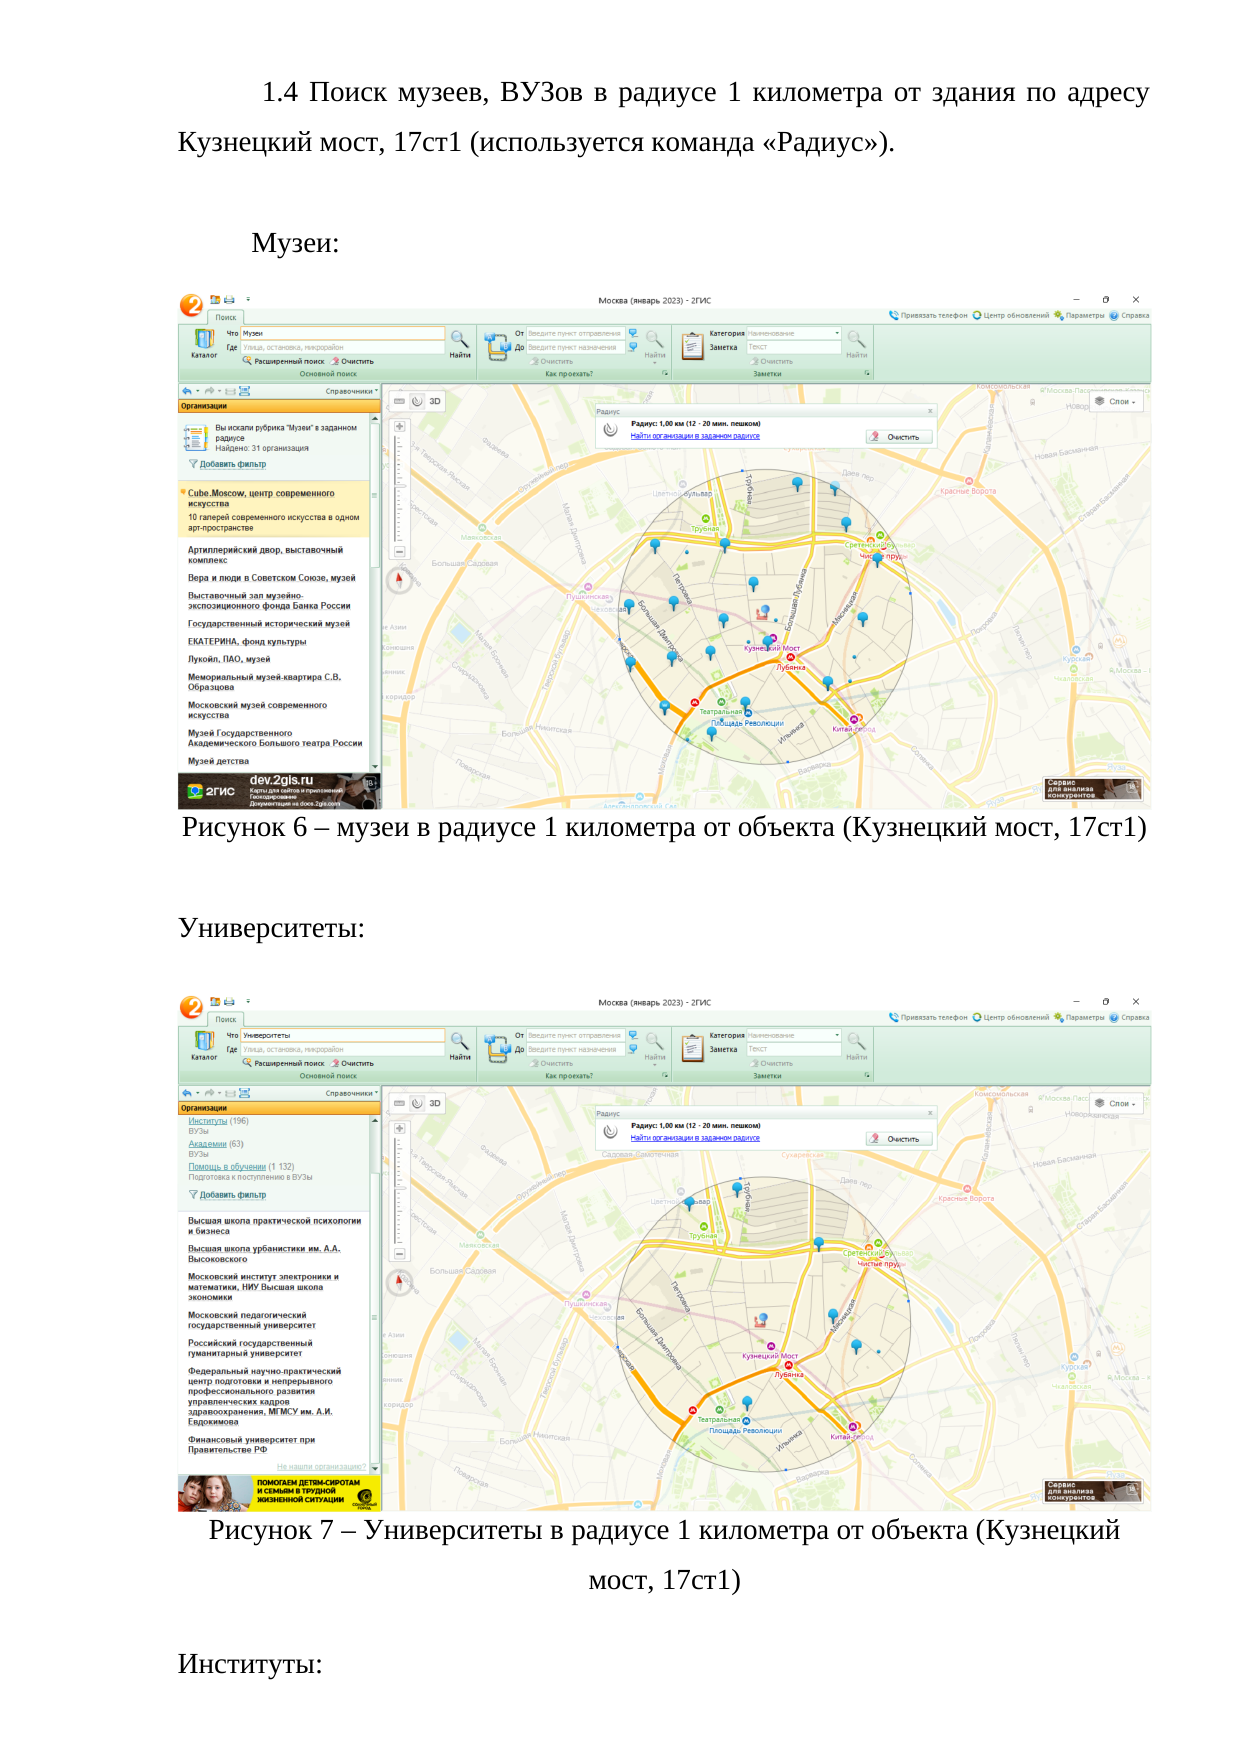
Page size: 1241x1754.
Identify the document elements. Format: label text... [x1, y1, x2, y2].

picture [177, 994, 1152, 1512]
text Университеты: [177, 910, 1152, 944]
text Институты: [177, 1646, 1152, 1679]
text Рисунок 7 – Университеты в радиусе 1 километра от объекта (Кузнецкий мост, 17ст1) [177, 1512, 1152, 1596]
picture [177, 291, 1152, 810]
text Рисунок 6 – музеи в радиусе 1 километра от объекта (Кузнецкий мост, 17ст1) [177, 810, 1152, 843]
text 1.4 Поиск музеев, ВУЗов в радиусе 1 километра от здания по адресу Кузнецкий мост, 17ст1 (используется команда «Радиус»). [177, 74, 1152, 158]
text Музеи: [177, 225, 1152, 258]
